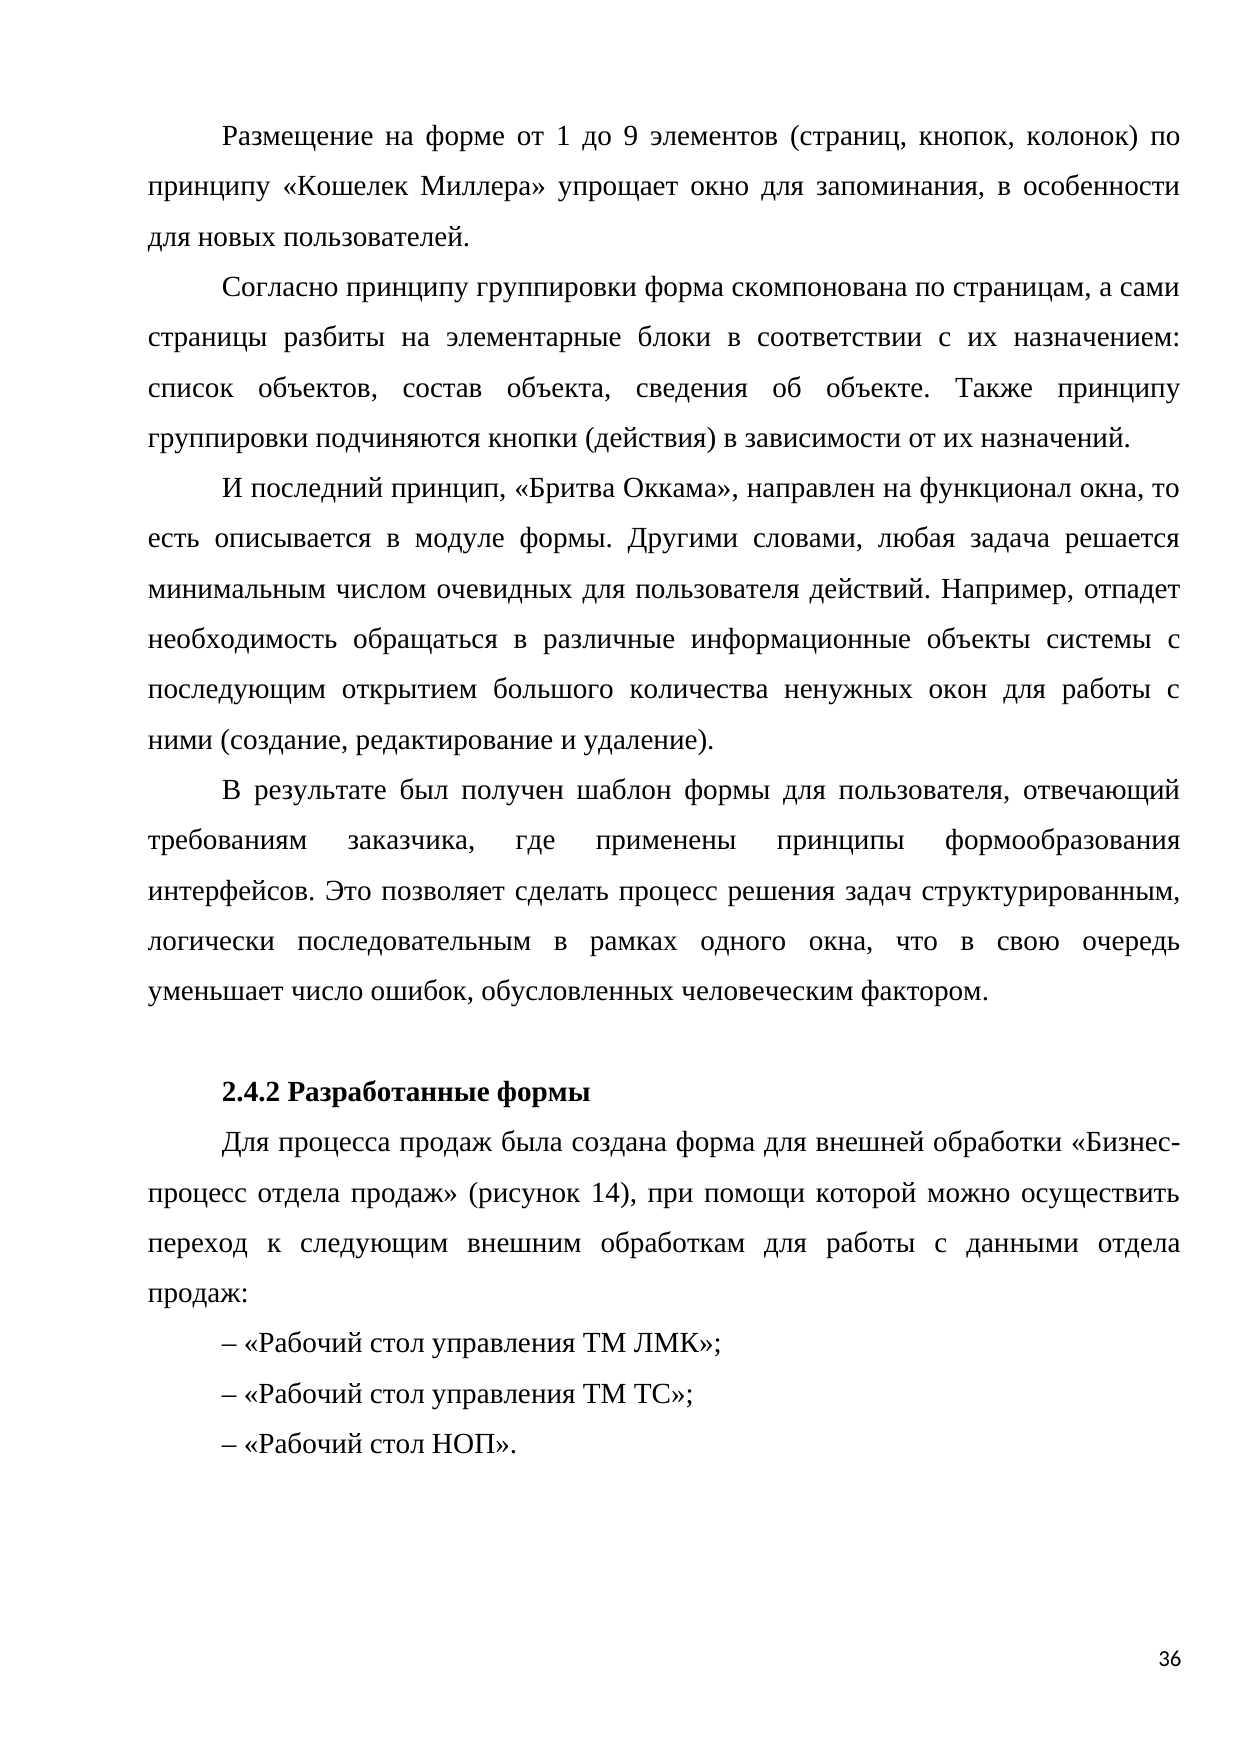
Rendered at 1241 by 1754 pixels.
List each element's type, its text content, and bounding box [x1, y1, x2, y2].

text «Рабочий стол управления ТМ ТС»; [148, 1376, 1181, 1409]
text Согласно принципу группировки форма скомпонована по страницам, а сами страницы разбиты на элементарные блоки в соответствии с их назначением: список объектов, состав объекта, сведения об объекте. Также принципу группировки подчиняются кнопки (действия) в зависимости от их назначений. [148, 269, 1181, 453]
text В результате был получен шаблон формы для пользователя, отвечающий требованиям заказчика, где применены принципы формообразования интерфейсов. Это позволяет сделать процесс решения задач структурированным, логически последовательным в рамках одного окна, что в свою очередь уменьшает число ошибок, обусловленных человеческим фактором. [148, 772, 1181, 1007]
text Размещение на форме от 1 до 9 элементов (страниц, кнопок, колонок) по принципу «Кошелек Миллера» упрощает окно для запоминания, в особенности для новых пользователей. [148, 118, 1181, 252]
text «Рабочий стол управления ТМ ЛМК»; [148, 1326, 1181, 1359]
text Для процесса продаж была создана форма для внешней обработки «Бизнес-процесс отдела продаж» (рисунок 14), при помощи которой можно осуществить переход к следующим внешним обработкам для работы с данными отдела продаж: [148, 1124, 1181, 1309]
text «Рабочий стол НОП». [148, 1426, 1181, 1460]
text 2.4.2 Разработанные формы [148, 1074, 1181, 1108]
text И последний принцип, «Бритва Оккама», направлен на функционал окна, то есть описывается в модуле формы. Другими словами, любая задача решается минимальным числом очевидных для пользователя действий. Например, отпадет необходимость обращаться в различные информационные объекты системы с последующим открытием большого количества ненужных окон для работы с ними (создание, редактирование и удаление). [148, 470, 1181, 755]
